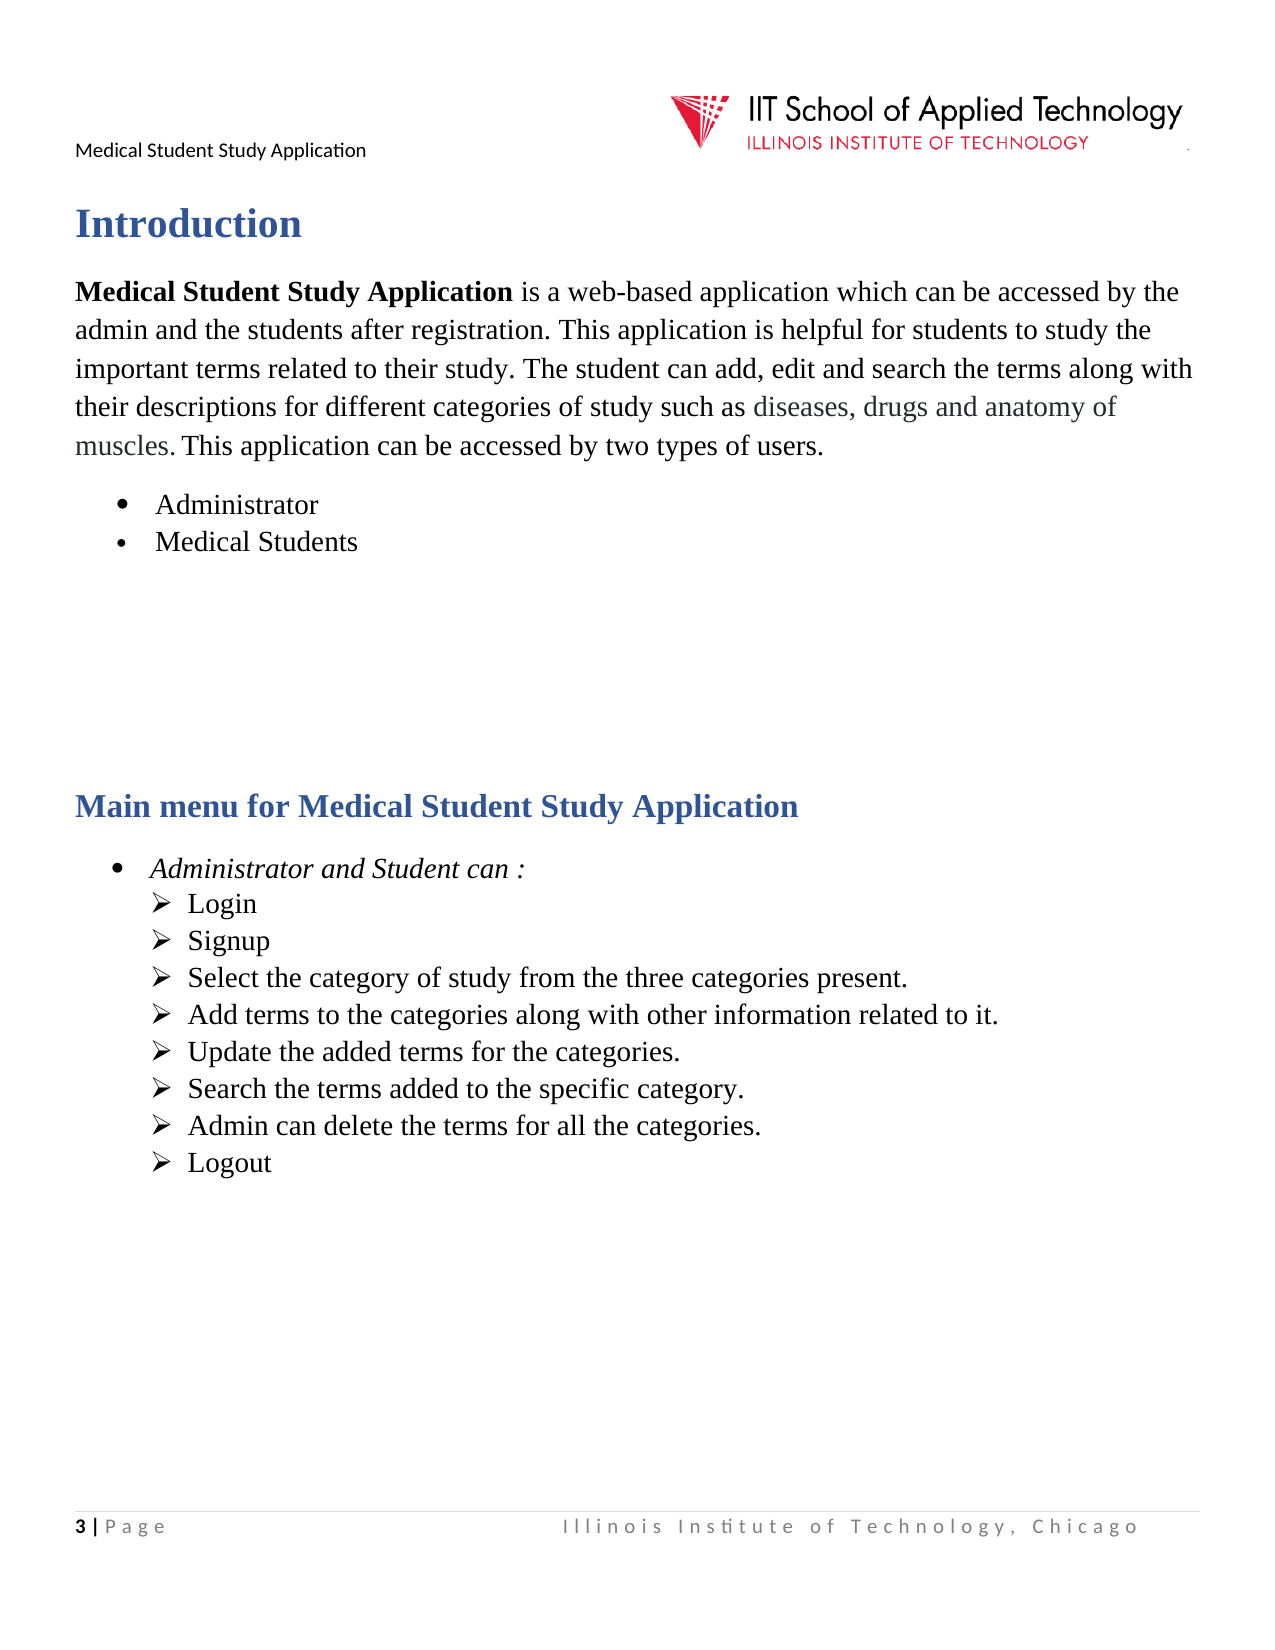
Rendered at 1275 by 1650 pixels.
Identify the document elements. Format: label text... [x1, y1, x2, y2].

text Main menu for Medical Student Study Application [75, 786, 1200, 824]
list Medical Students [117, 524, 1200, 557]
text Medical Student Study Application is a web-based application which can be accessed by the admin and the students after registration. This application is helpful for students to study the important terms related to their study. The student can add, edit and search the terms along with their descriptions for different categories of study such as diseases, drugs and anatomy of muscles. This application can be accessed by two types of users. [75, 274, 1200, 462]
list Select the category of study from the three categories present. [150, 960, 1174, 994]
picture [661, 85, 1189, 157]
list Logout [150, 1145, 1174, 1179]
list Update the added terms for the categories. [150, 1034, 1174, 1068]
list Admin can delete the terms for all the categories. [150, 1108, 1174, 1142]
list Add terms to the categories along with other information related to it. [150, 997, 1174, 1031]
list Administrator and Student can : [112, 851, 1200, 884]
list Search the terms added to the specific category. [150, 1071, 1174, 1105]
text Introduction [75, 198, 1200, 246]
list Signup [150, 923, 1174, 957]
list Login [150, 886, 1174, 920]
list Administrator [117, 487, 1200, 521]
